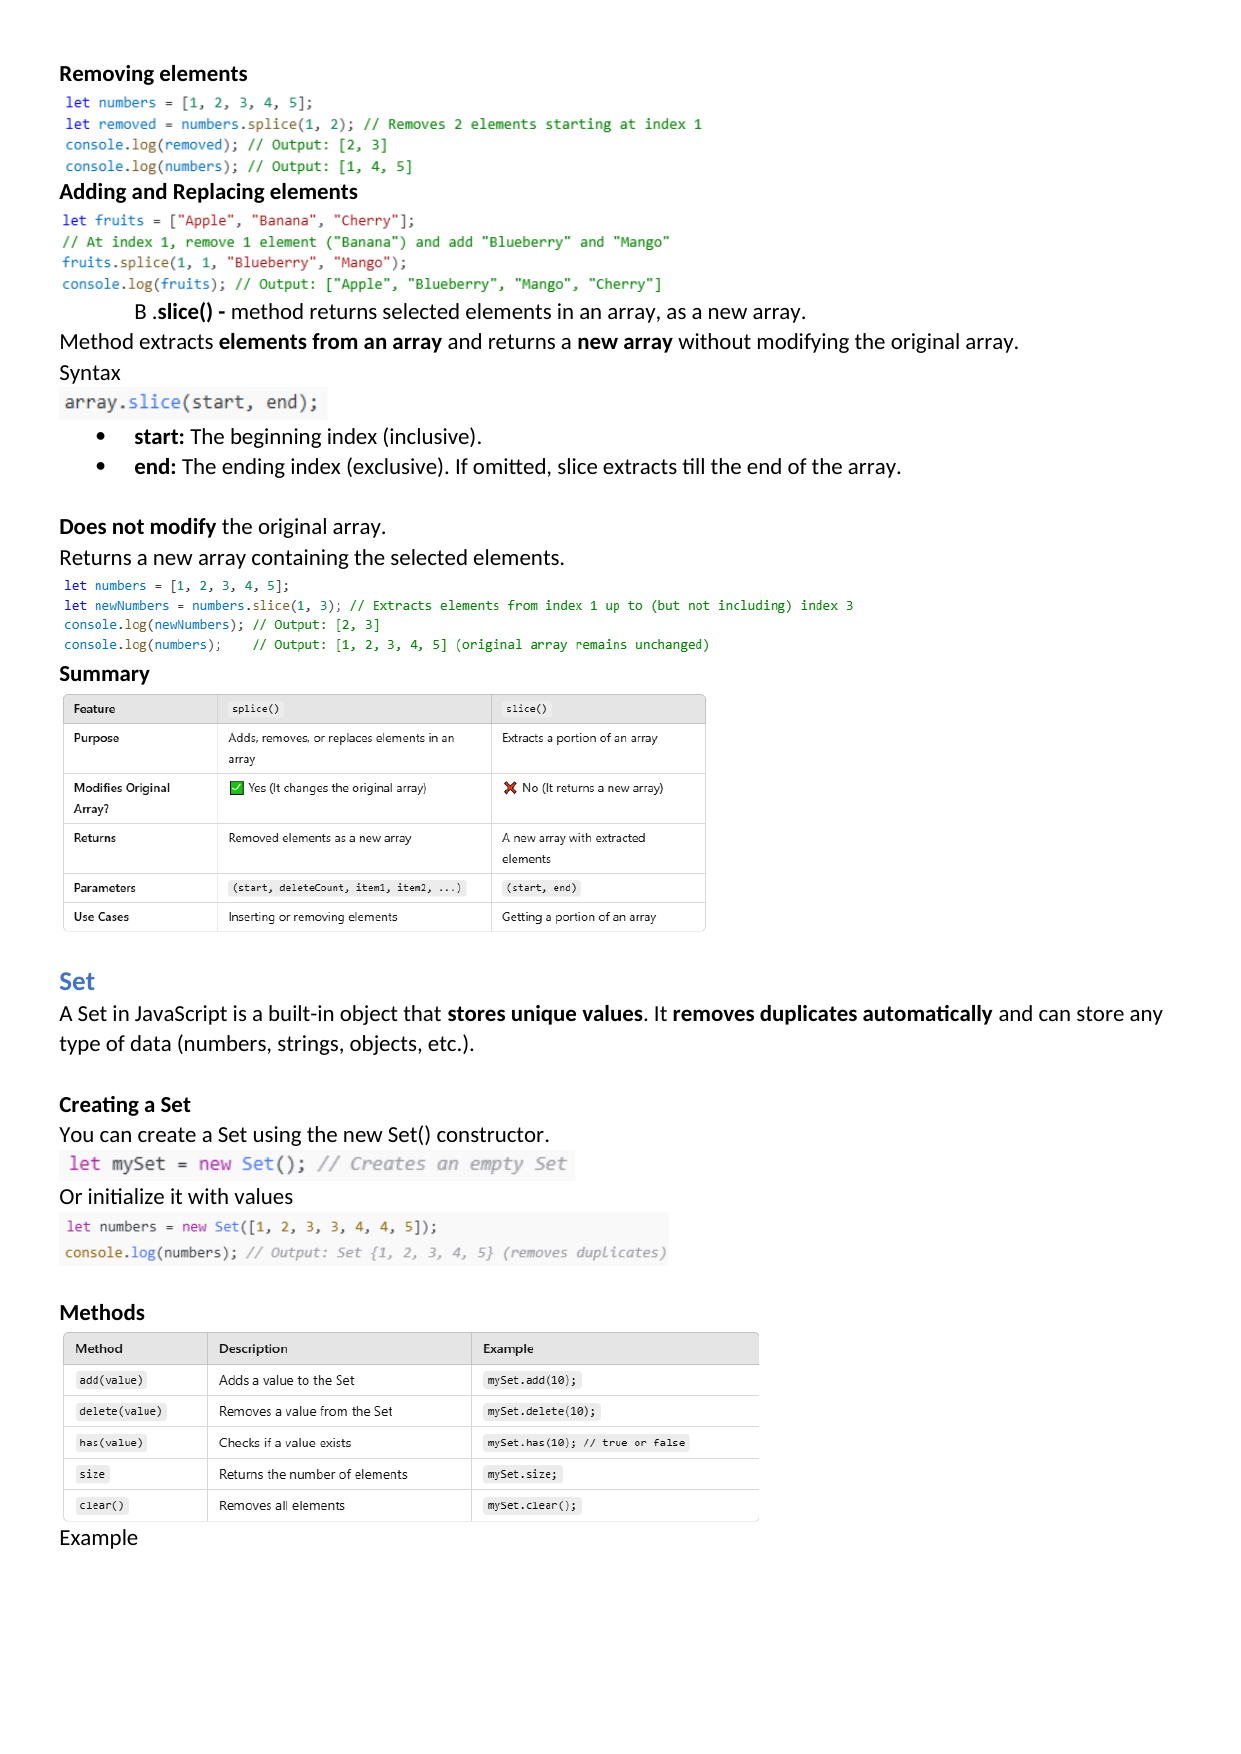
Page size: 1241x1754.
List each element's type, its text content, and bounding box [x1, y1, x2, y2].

list Example [59, 1523, 1181, 1551]
list Syntax [59, 358, 1181, 386]
list Removing elements [59, 59, 1181, 87]
list Summary [59, 659, 1181, 687]
list Creating a Set [59, 1090, 1181, 1118]
list Returns a new array containing the selected elements. [59, 543, 1181, 571]
picture [59, 1328, 759, 1522]
list Does not modify the original array. [59, 512, 1181, 540]
picture [59, 689, 708, 932]
picture [59, 387, 328, 420]
list Or initialize it with values [59, 1182, 1181, 1210]
picture [59, 207, 676, 296]
list Method extracts elements from an array and returns a new array without modifying the original array. [59, 327, 1181, 356]
list Adding and Replacing elements [59, 177, 1181, 205]
list Set [59, 964, 1181, 997]
picture [59, 89, 709, 176]
list A Set in JavaScript is a built-in object that stores unique values. It removes duplicates automatically and can store any type of data (numbers, strings, objects, etc.). [59, 999, 1181, 1057]
picture [59, 1212, 669, 1266]
picture [59, 572, 857, 658]
list B .slice() - method returns selected elements in an array, as a new array. [134, 297, 1181, 325]
list You can create a Set using the new Set() constructor. [59, 1120, 1181, 1148]
list Methods [59, 1298, 1181, 1326]
picture [59, 1150, 576, 1181]
list end: The ending index (exclusive). If omitted, slice extracts till the end of the array. [97, 452, 1181, 480]
list start: The beginning index (inclusive). [97, 422, 1181, 450]
